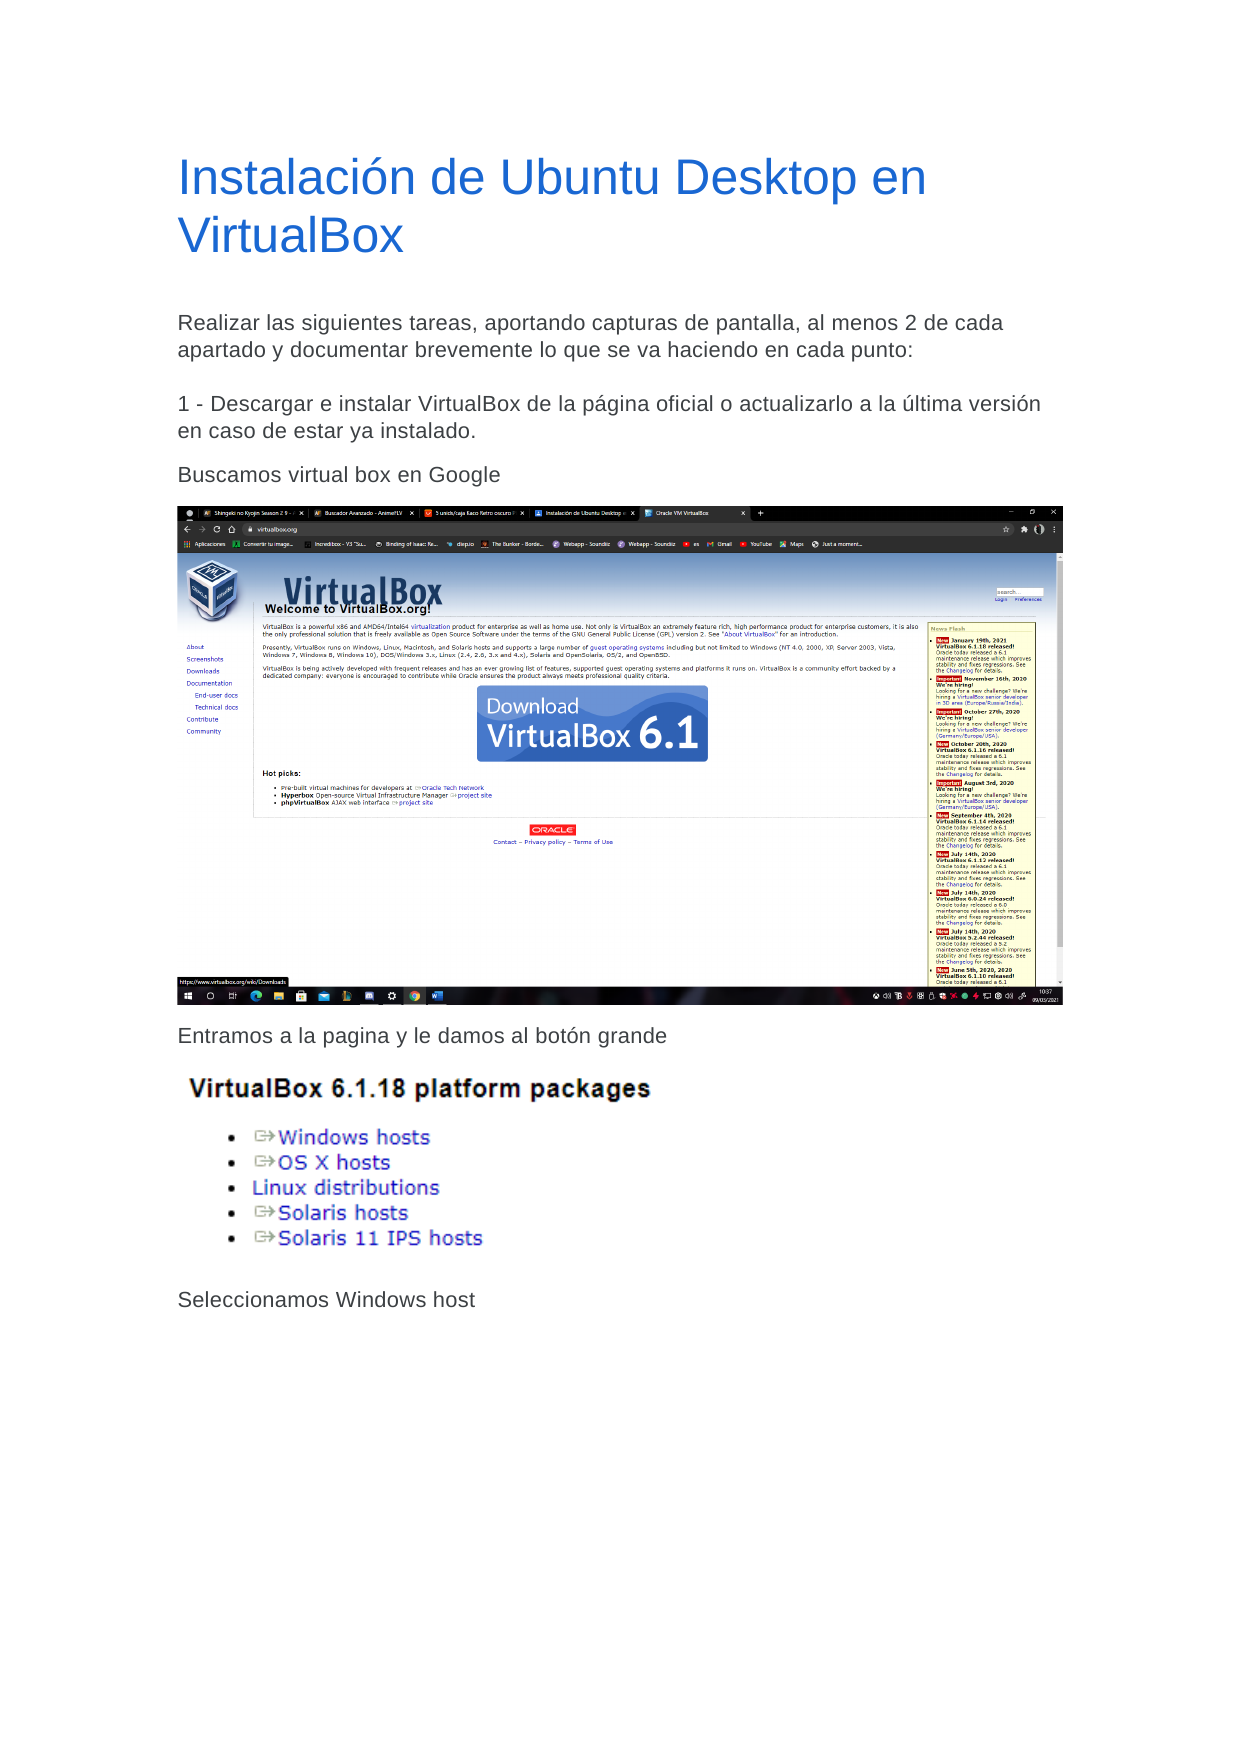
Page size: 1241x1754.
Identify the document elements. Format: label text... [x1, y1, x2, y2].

text Realizar las siguientes tareas, aportando capturas de pantalla, al menos 2 de cada apartado y documentar brevemente lo que se va haciendo en cada punto: 1 - Descargar e instalar VirtualBox de la página oficial o actualizarlo a la última versión en caso de estar ya instalado. [177, 309, 1063, 443]
text Entramos a la pagina y le damos al botón grande [177, 1023, 1063, 1048]
picture [177, 506, 1063, 1005]
picture [177, 1066, 668, 1269]
text Seleccionamos Windows host [177, 1287, 1063, 1312]
text Buscamos virtual box en Google [177, 462, 1063, 487]
text Instalación de Ubuntu Desktop en VirtualBox [177, 148, 1063, 263]
